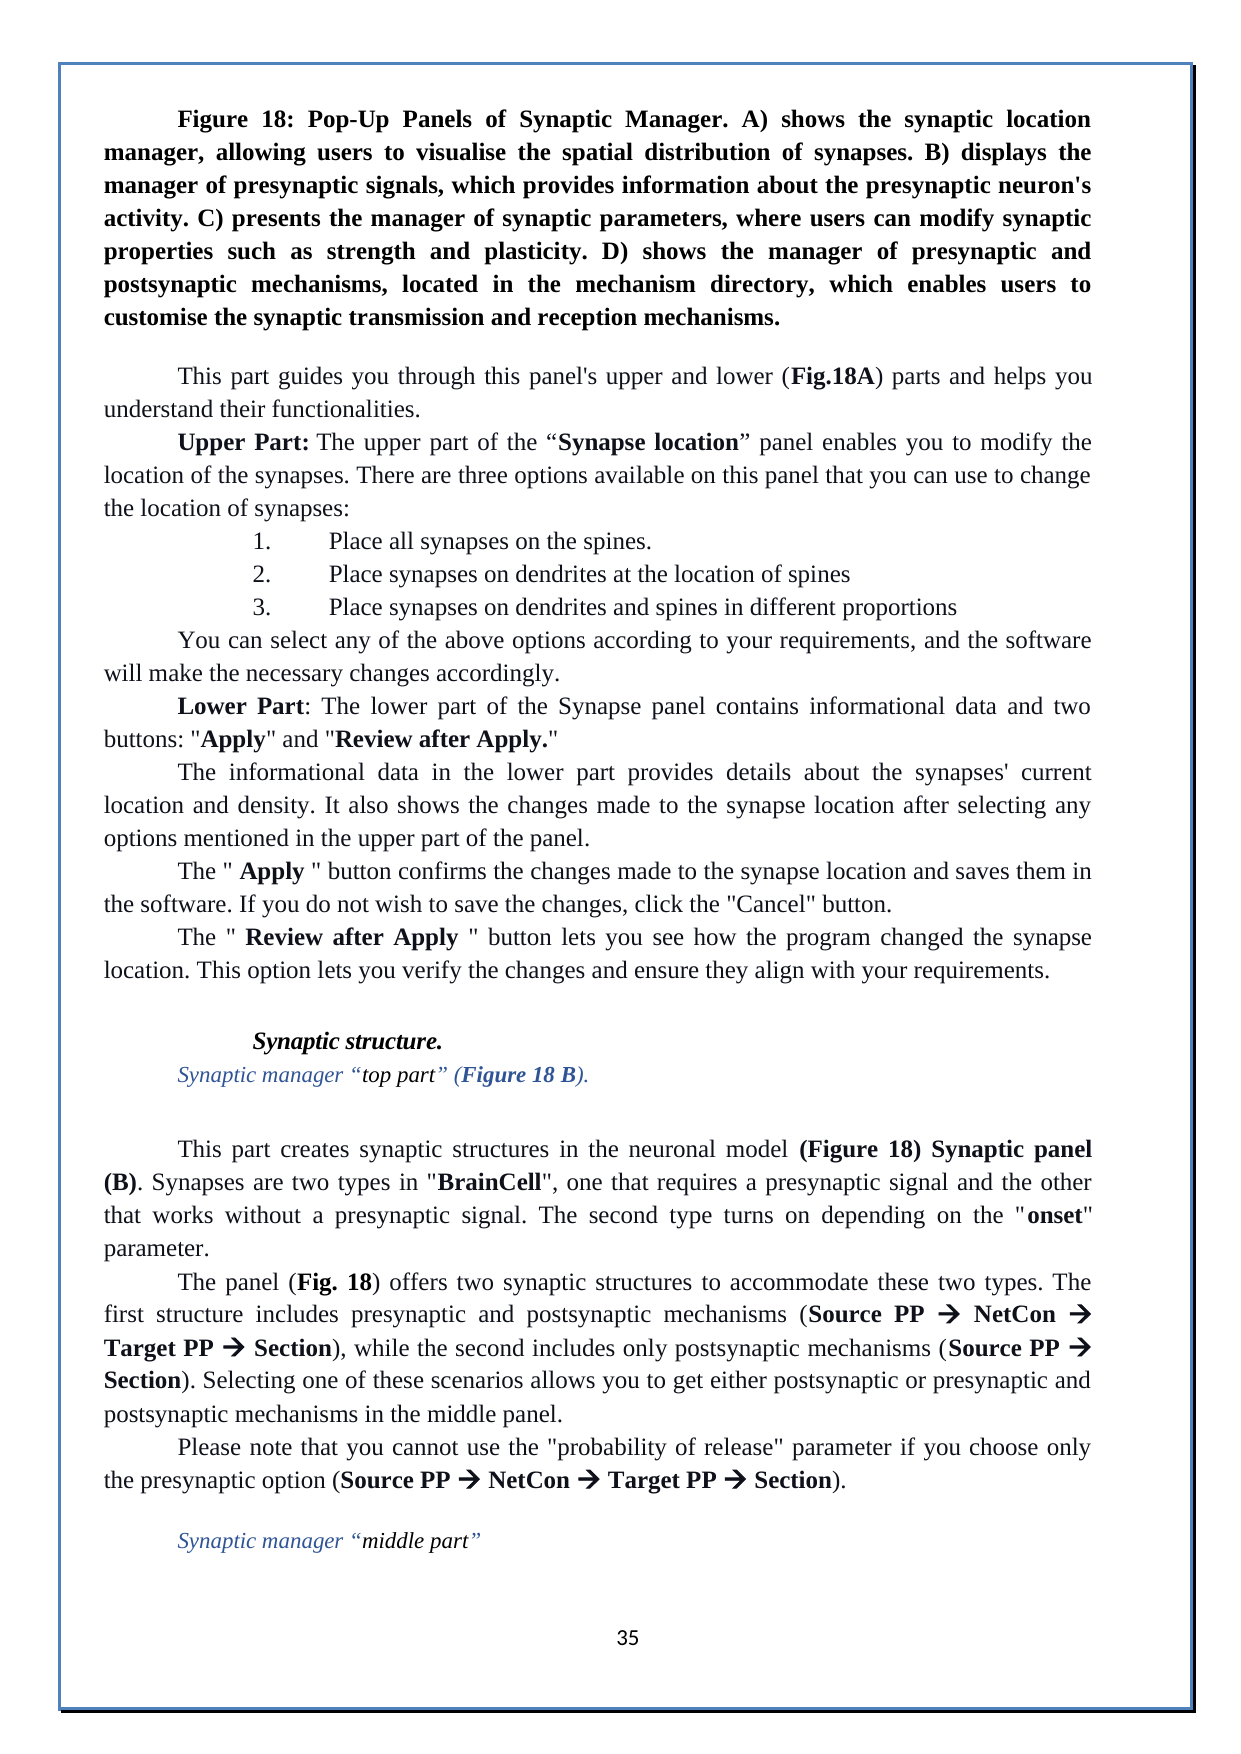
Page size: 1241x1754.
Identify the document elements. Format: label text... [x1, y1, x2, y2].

subtitle Synaptic manager “middle part” [103, 1527, 1093, 1553]
list Place synapses on dendrites and spines in different proportions [178, 592, 1093, 621]
text This part guides you through this panel's upper and lower (Fig.18A) parts and helps you understand their functionalities. [103, 361, 1093, 423]
list Place all synapses on the spines. [178, 526, 1093, 555]
text Upper Part: The upper part of the “Synapse location” panel enables you to modify the location of the synapses. There are three options available on this panel that you can use to change the location of synapses: [103, 427, 1093, 522]
text The " Review after Apply " button lets you see how the program changed the synapse location. This option lets you verify the changes and ensure they align with your requirements. [103, 922, 1093, 984]
list Place synapses on dendrites at the location of spines [178, 559, 1093, 588]
text This part creates synaptic structures in the neuronal model (Figure 18) Synaptic panel (B). Synapses are two types in "BrainCell", one that requires a presynaptic signal and the other that works without a presynaptic signal. The second type turns on depending on the "onset" parameter. [103, 1134, 1093, 1262]
text The informational data in the lower part provides details about the synapses' current location and density. It also shows the changes made to the synapse location after selecting any options mentioned in the upper part of the panel. [103, 757, 1093, 852]
text Figure 18: Pop-Up Panels of Synaptic Manager. A) shows the synaptic location manager, allowing users to visualise the spatial distribution of synapses. B) displays the manager of presynaptic signals, which provides information about the presynaptic neuron's activity. C) presents the manager of synaptic parameters, where users can modify synaptic properties such as strength and plasticity. D) shows the manager of presynaptic and postsynaptic mechanisms, located in the mechanism directory, which enables users to customise the synaptic transmission and reception mechanisms. [103, 104, 1093, 331]
text Please note that you cannot use the "probability of release" parameter if you choose only the presynaptic option (Source PP NetCon Target PP Section). [103, 1432, 1093, 1493]
subtitle Synaptic structure. [178, 1026, 1093, 1054]
text The panel (Fig. 18) offers two synaptic structures to accommodate these two types. The first structure includes presynaptic and postsynaptic mechanisms (Source PP NetCon Target PP Section), while the second includes only postsynaptic mechanisms (Source PP Section). Selecting one of these scenarios allows you to get either postsynaptic or presynaptic and postsynaptic mechanisms in the middle panel. [103, 1267, 1093, 1427]
subtitle Synaptic manager “top part” (Figure 18 B). [103, 1061, 1093, 1087]
text The " Apply " button confirms the changes made to the synapse location and saves them in the software. If you do not wish to save the changes, click the "Cancel" button. [103, 856, 1093, 918]
text You can select any of the above options according to your requirements, and the software will make the necessary changes accordingly. [103, 625, 1093, 687]
text Lower Part: The lower part of the Synapse panel contains informational data and two buttons: "Apply" and "Review after Apply." [103, 691, 1093, 753]
